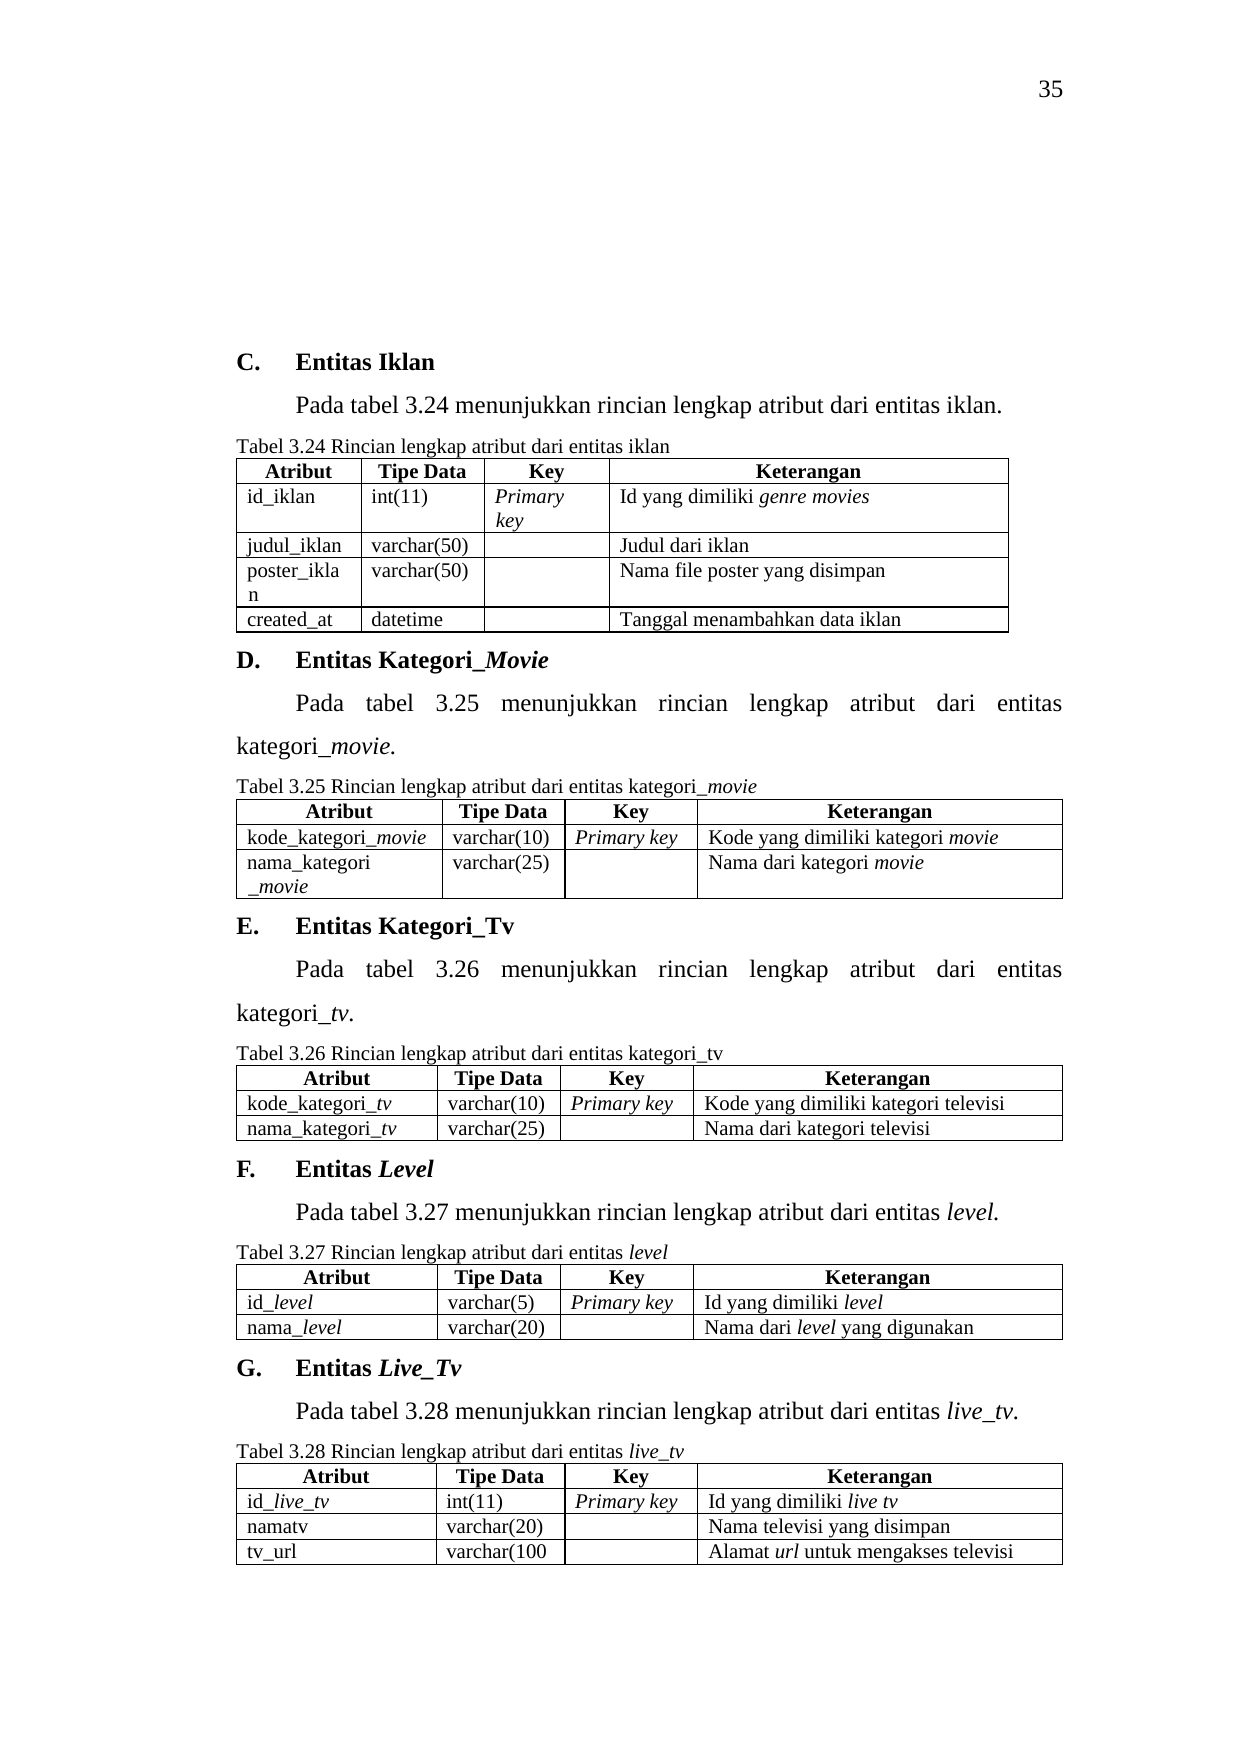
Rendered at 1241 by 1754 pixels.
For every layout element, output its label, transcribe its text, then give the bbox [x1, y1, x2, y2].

table_header Atribut [237, 1265, 437, 1289]
table_header Keterangan [694, 1066, 1062, 1090]
table_cell varchar(25) [438, 1116, 560, 1140]
table_cell varchar(50) [362, 558, 484, 606]
table_header Atribut [237, 1066, 437, 1090]
list Entitas Kategori_Movie [236, 645, 1063, 674]
table_cell id_level [237, 1290, 437, 1314]
table_cell id_live_tv [237, 1489, 436, 1513]
table_header Key [485, 459, 609, 483]
text Tabel 3.26 Rincian lengkap atribut dari entitas kategori_tv [236, 1041, 1063, 1065]
table_cell varchar(10) [438, 1091, 560, 1115]
table_header Tipe Data [443, 800, 564, 823]
text Pada tabel 3.25 menunjukkan rincian lengkap atribut dari entitas kategori_movie. [236, 688, 1063, 760]
table_cell varchar(5) [438, 1290, 560, 1314]
table_cell Primary key [561, 1091, 693, 1115]
table_cell [485, 608, 609, 631]
table_cell varchar(100) [437, 1540, 564, 1563]
table_header Tipe Data [362, 459, 484, 483]
table_cell Primary key [561, 1290, 693, 1314]
table_header Tipe Data [438, 1066, 560, 1090]
table_cell nama_kategori_tv [237, 1116, 437, 1140]
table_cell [698, 1540, 1062, 1563]
text Tabel 3.24 Rincian lengkap atribut dari entitas iklan [236, 434, 1063, 458]
table_cell Primary key [485, 484, 609, 532]
table_cell int(11) [437, 1489, 564, 1513]
table_cell [485, 558, 609, 606]
table_cell Id yang dimiliki live tv [698, 1489, 1062, 1513]
table_header Keterangan [698, 1464, 1062, 1488]
table_cell varchar(50) [362, 533, 484, 557]
table_cell [566, 1540, 697, 1563]
table_cell id_iklan [237, 484, 361, 532]
table_cell kode_kategori_movie [237, 825, 442, 849]
table_header Atribut [237, 459, 361, 483]
text Tabel 3.25 Rincian lengkap atribut dari entitas kategori_movie [236, 774, 1063, 798]
table_header Tipe Data [437, 1464, 564, 1488]
table_header Atribut [237, 1464, 436, 1488]
table_cell judul_iklan [237, 533, 361, 557]
table_header Keterangan [694, 1265, 1062, 1289]
text Pada tabel 3.28 menunjukkan rincian lengkap atribut dari entitas live_tv. [236, 1396, 1063, 1425]
text Pada tabel 3.24 menunjukkan rincian lengkap atribut dari entitas iklan. [236, 391, 1063, 419]
text Pada tabel 3.26 menunjukkan rincian lengkap atribut dari entitas kategori_tv. [236, 954, 1063, 1026]
table_cell [561, 1116, 693, 1140]
table_cell Nama dari level yang digunakan [694, 1315, 1062, 1339]
table_header Key [566, 1464, 697, 1488]
list Entitas Iklan [236, 347, 1063, 376]
table_cell varchar(20) [438, 1315, 560, 1339]
table_header Keterangan [698, 800, 1062, 823]
table_cell Primary key [566, 1489, 697, 1513]
text Tabel 3.27 Rincian lengkap atribut dari entitas level [236, 1240, 1063, 1264]
table_cell varchar(25) [443, 850, 564, 898]
table_cell poster_iklan [237, 558, 361, 606]
table_cell namatv [237, 1514, 436, 1538]
table_cell [485, 533, 609, 557]
table_cell Id yang dimiliki genre movies [610, 484, 1008, 532]
list Entitas Level [236, 1154, 1063, 1182]
table_header Key [561, 1265, 693, 1289]
table_cell nama_kategori_movie [237, 850, 442, 898]
table_cell int(11) [362, 484, 484, 532]
table_cell Primary key [566, 825, 697, 849]
table_header Keterangan [610, 459, 1008, 483]
list Entitas Live_Tv [236, 1353, 1063, 1382]
table_header Atribut [237, 800, 442, 823]
text Pada tabel 3.27 menunjukkan rincian lengkap atribut dari entitas level. [236, 1197, 1063, 1226]
table_cell Id yang dimiliki level [694, 1290, 1062, 1314]
table_cell datetime [362, 608, 484, 631]
table_cell Kode yang dimiliki kategori movie [698, 825, 1062, 849]
table_cell Nama dari kategori movie [698, 850, 1062, 898]
table_cell [566, 850, 697, 898]
table_header Key [561, 1066, 693, 1090]
table_cell nama_level [237, 1315, 437, 1339]
table_cell varchar(20) [437, 1514, 564, 1538]
table_header Tipe Data [438, 1265, 560, 1289]
text Tabel 3.28 Rincian lengkap atribut dari entitas live_tv [236, 1439, 1063, 1463]
table_cell [566, 1514, 697, 1538]
table_cell Judul dari iklan [610, 533, 1008, 557]
list Entitas Kategori_Tv [236, 911, 1063, 940]
table_cell kode_kategori_tv [237, 1091, 437, 1115]
table_cell Kode yang dimiliki kategori televisi [694, 1091, 1062, 1115]
table_cell Nama televisi yang disimpan [698, 1514, 1062, 1538]
table_cell tv_url [237, 1540, 436, 1563]
table_cell [561, 1315, 693, 1339]
table_header Key [566, 800, 697, 823]
table_cell created_at [237, 608, 361, 631]
table_cell Nama dari kategori televisi [694, 1116, 1062, 1140]
table_cell varchar(10) [443, 825, 564, 849]
table_cell Nama file poster yang disimpan [610, 558, 1008, 606]
table_cell Tanggal menambahkan data iklan [610, 608, 1008, 631]
